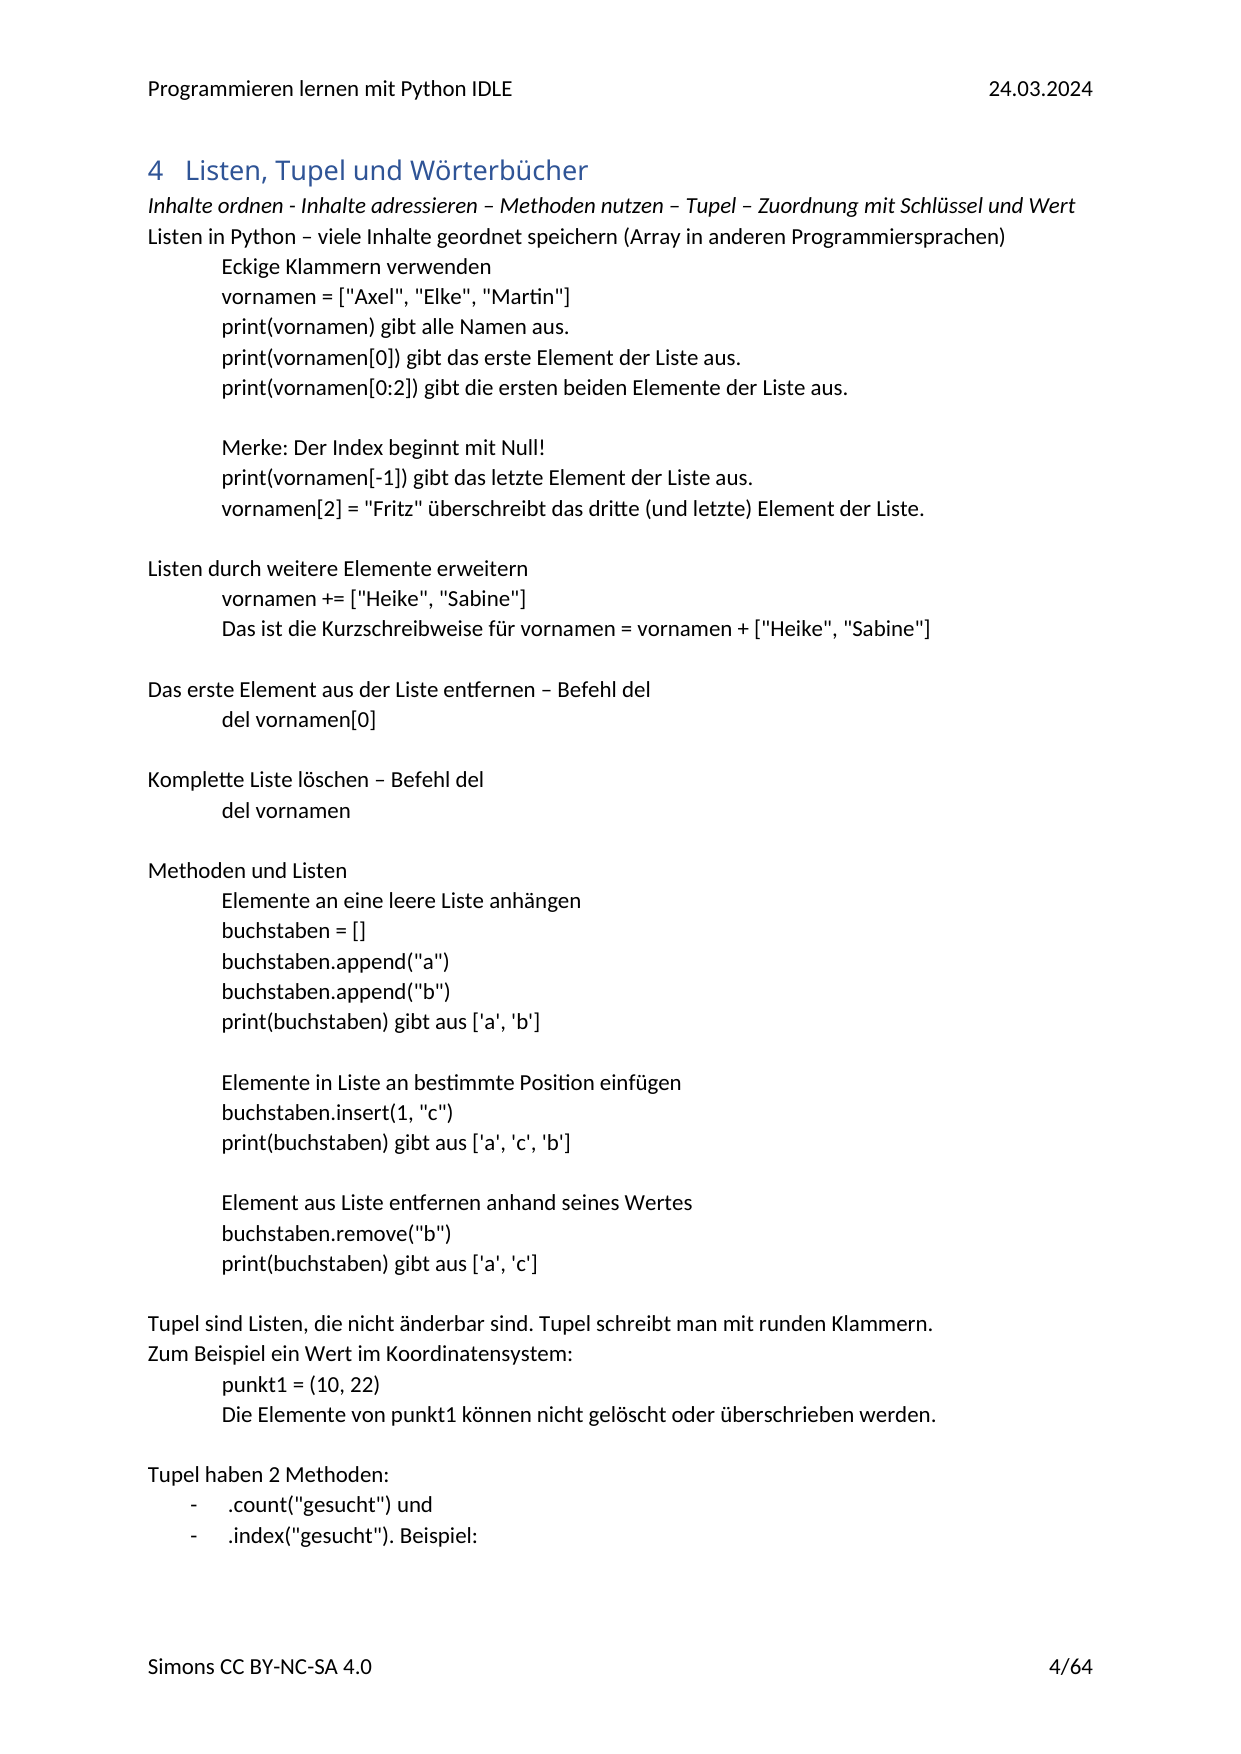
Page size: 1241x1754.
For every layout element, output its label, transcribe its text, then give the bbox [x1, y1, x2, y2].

text buchstaben = [] buchstaben.append("a") buchstaben.append("b") print(buchstaben) gibt aus ['a', 'b'] [221, 917, 1092, 1035]
text Merke: Der Index beginnt mit Null! [148, 433, 1092, 461]
text Die Elemente von punkt1 können nicht gelöscht oder überschrieben werden. [148, 1400, 1092, 1428]
text print(vornamen[-1]) gibt das letzte Element der Liste aus. [221, 463, 1092, 492]
text Elemente in Liste an bestimmte Position einfügen [221, 1068, 1092, 1096]
text vornamen[2] = "Fritz" überschreibt das dritte (und letzte) Element der Liste. [221, 494, 1092, 522]
list .index("gesucht"). Beispiel: [190, 1521, 1092, 1549]
text Komplette Liste löschen – Befehl del [148, 766, 1092, 794]
text Element aus Liste entfernen anhand seines Wertes [221, 1188, 1092, 1217]
text vornamen += ["Heike", "Sabine"] [148, 584, 1092, 612]
text Listen durch weitere Elemente erweitern [148, 554, 1092, 582]
text Listen in Python – viele Inhalte geordnet speichern (Array in anderen Programmiersprachen) [148, 222, 1092, 250]
text buchstaben.remove("b") print(buchstaben) gibt aus ['a', 'c'] [221, 1219, 1092, 1277]
text buchstaben.insert(1, "c") print(buchstaben) gibt aus ['a', 'c', 'b'] [221, 1098, 1092, 1156]
text Das ist die Kurzschreibweise für vornamen = vornamen + ["Heike", "Sabine"] [148, 614, 1092, 643]
text del vornamen [148, 796, 1092, 824]
subtitle Listen, Tupel und Wörterbücher [148, 152, 1092, 189]
text Methoden und Listen [148, 856, 1092, 884]
text print(vornamen[0]) gibt das erste Element der Liste aus. [221, 343, 1092, 371]
text punkt1 = (10, 22) [148, 1370, 1092, 1398]
text print(vornamen) gibt alle Namen aus. [221, 312, 1092, 341]
text Tupel haben 2 Methoden: [148, 1460, 1092, 1488]
list .count("gesucht") und [190, 1491, 1092, 1519]
text Tupel sind Listen, die nicht änderbar sind. Tupel schreibt man mit runden Klammern. Zum Beispiel ein Wert im Koordinatensystem: [148, 1309, 1092, 1368]
text Eckige Klammern verwenden [221, 252, 1092, 280]
text vornamen = ["Axel", "Elke", "Martin"] [221, 282, 1092, 310]
text del vornamen[0] [148, 705, 1092, 733]
text Inhalte ordnen - Inhalte adressieren – Methoden nutzen – Tupel – Zuordnung mit Schlüssel und Wert [148, 192, 1092, 220]
text print(vornamen[0:2]) gibt die ersten beiden Elemente der Liste aus. [221, 373, 1092, 401]
text Das erste Element aus der Liste entfernen – Befehl del [148, 675, 1092, 703]
text Elemente an eine leere Liste anhängen [148, 886, 1092, 914]
